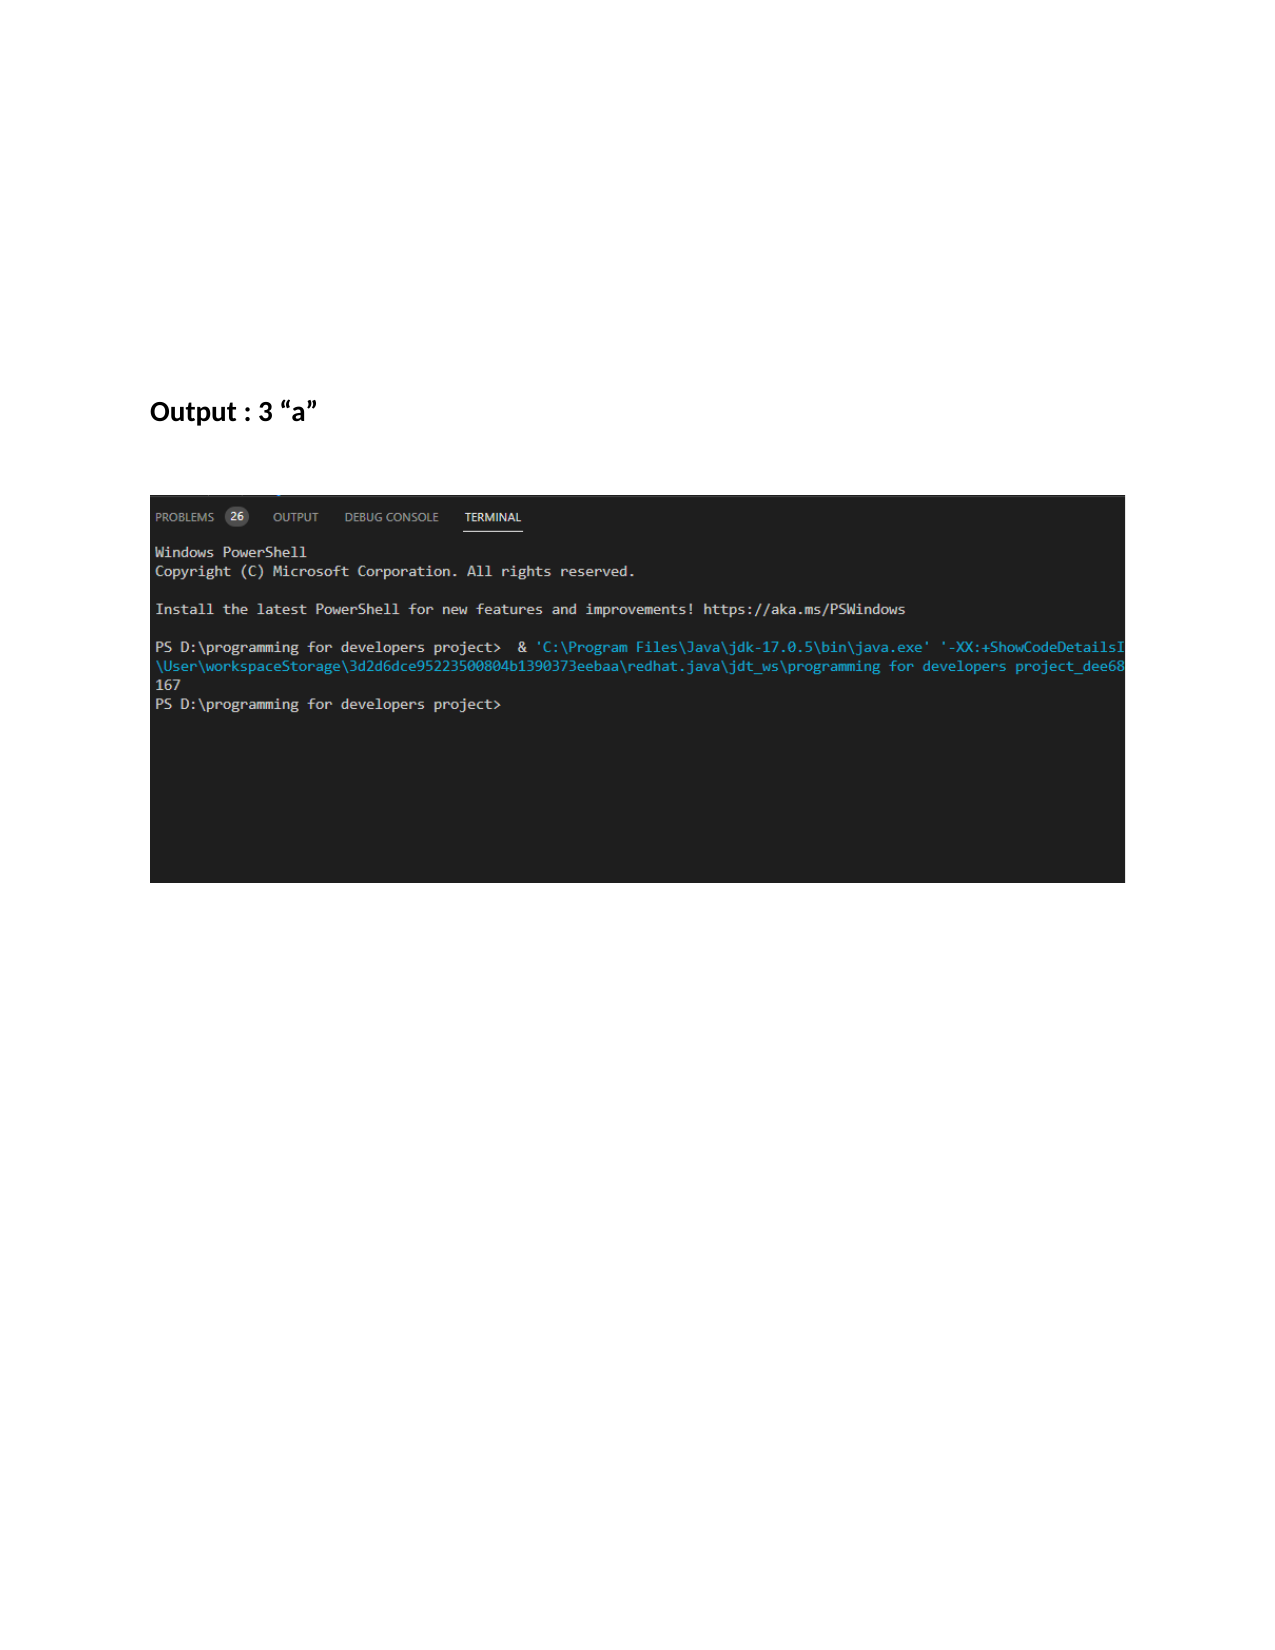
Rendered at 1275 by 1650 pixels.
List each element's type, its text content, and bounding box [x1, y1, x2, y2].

picture [150, 495, 1125, 883]
text Output : 3 “a” [150, 393, 1125, 428]
